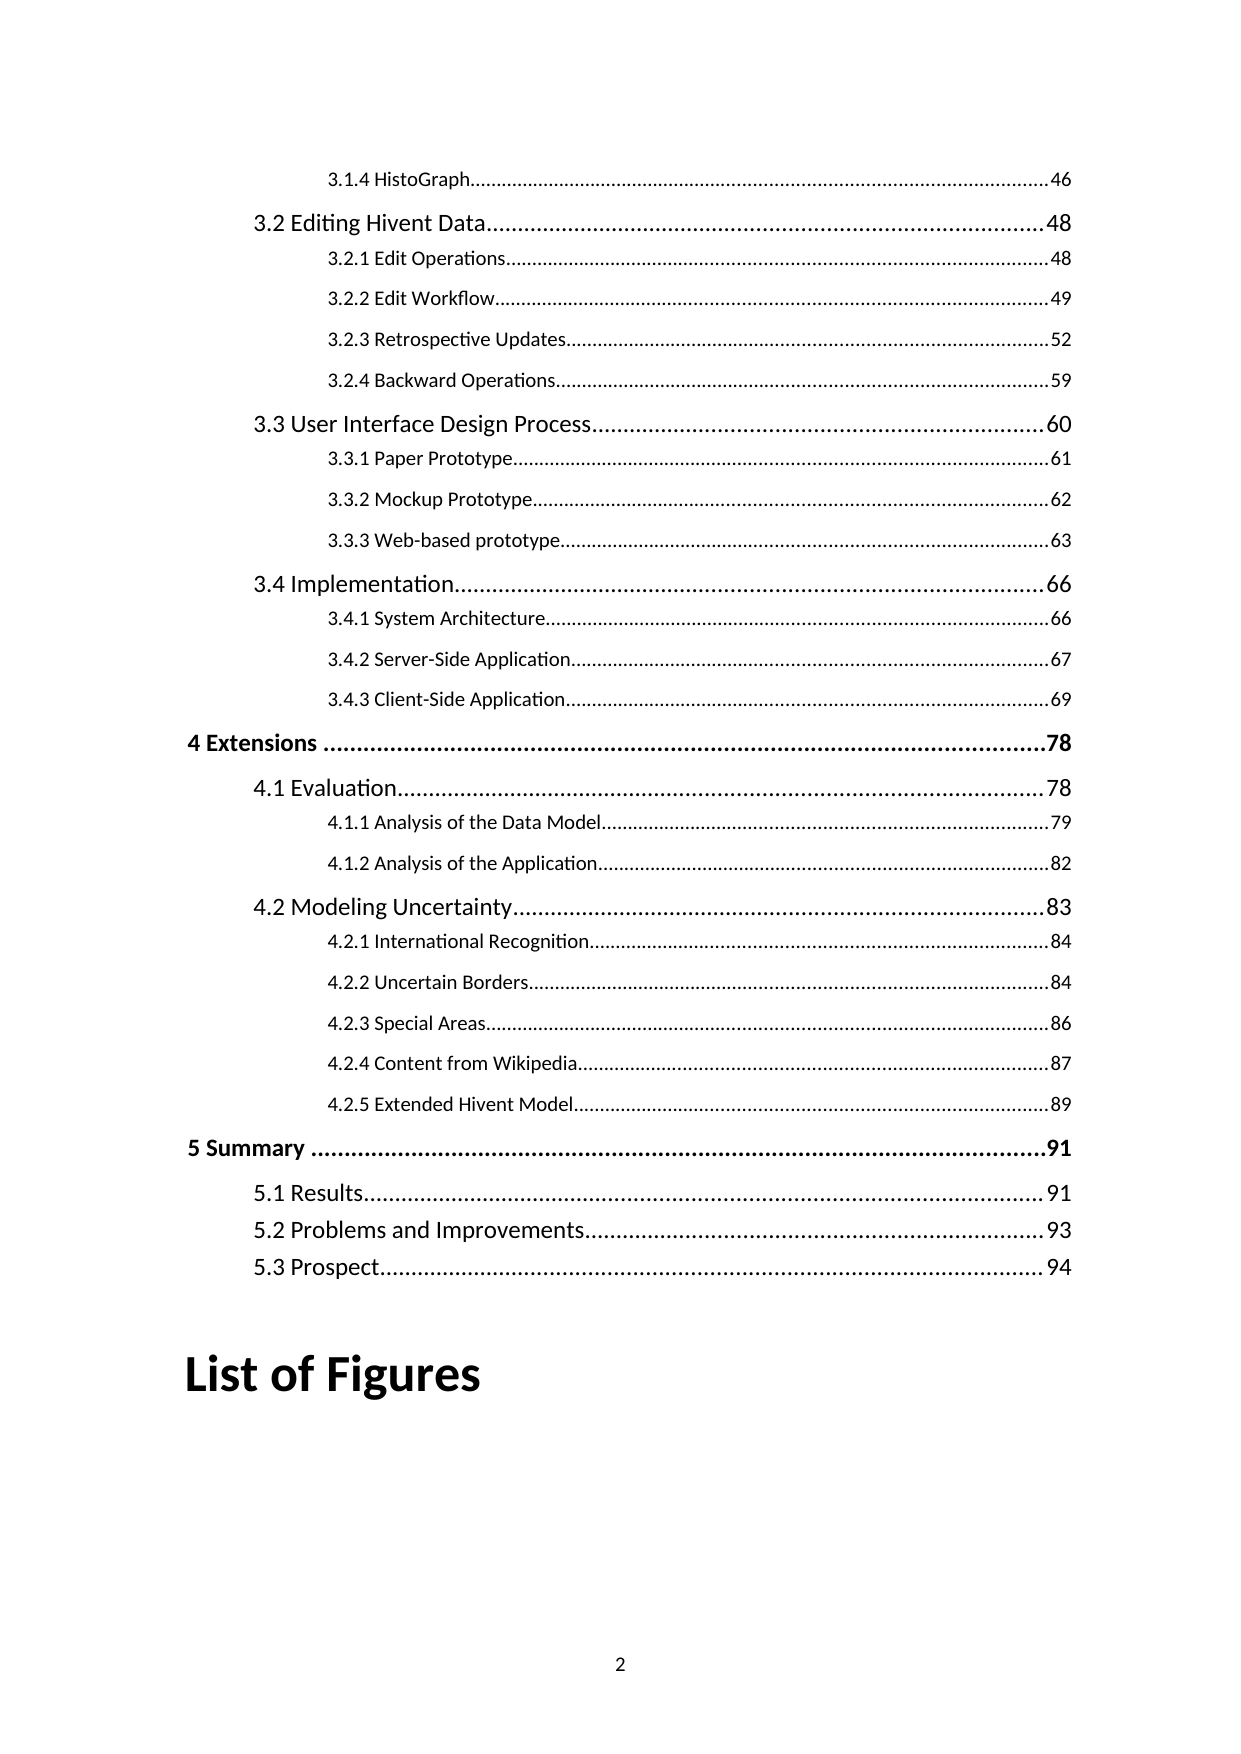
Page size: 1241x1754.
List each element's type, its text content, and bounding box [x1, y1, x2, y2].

text List of Figures [184, 1341, 673, 1404]
